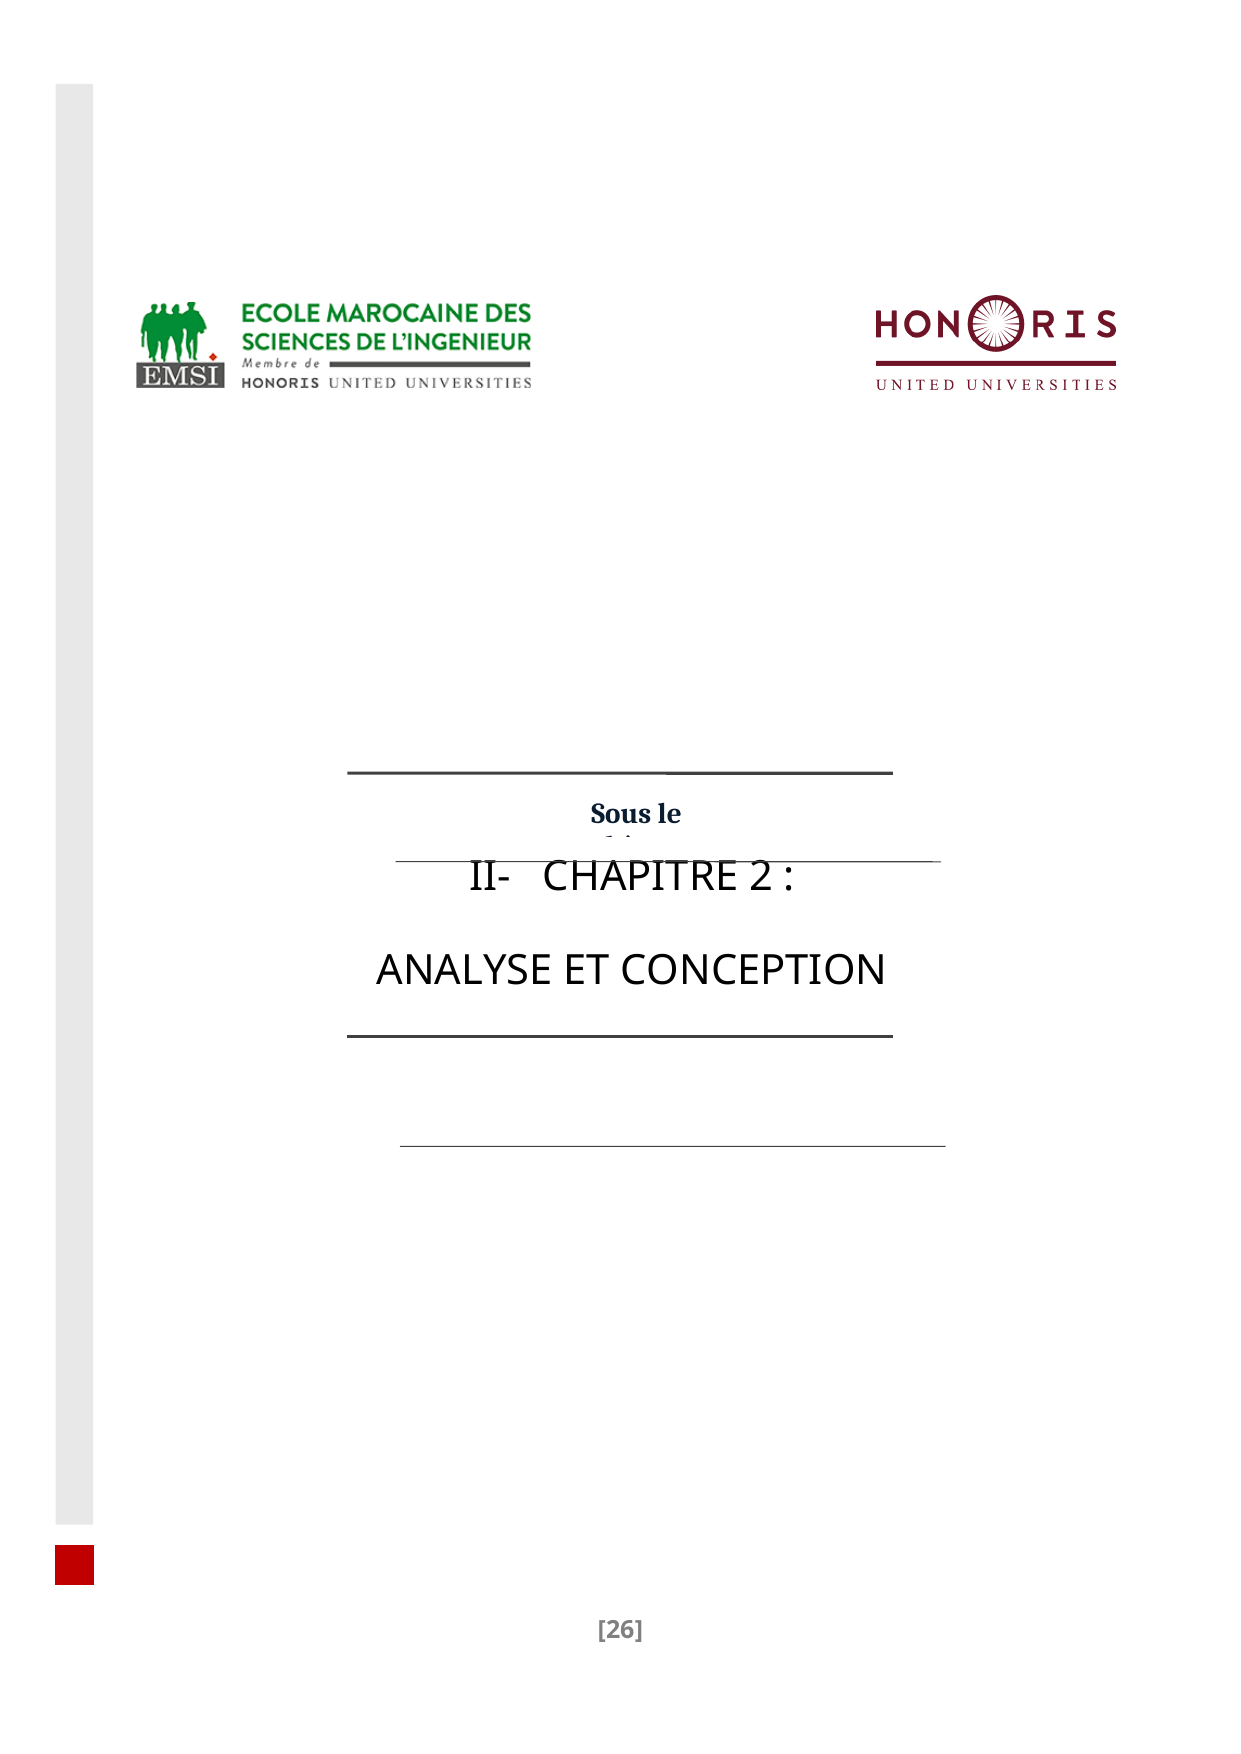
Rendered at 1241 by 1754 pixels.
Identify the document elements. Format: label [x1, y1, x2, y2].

picture [870, 293, 1122, 391]
picture [136, 302, 531, 388]
